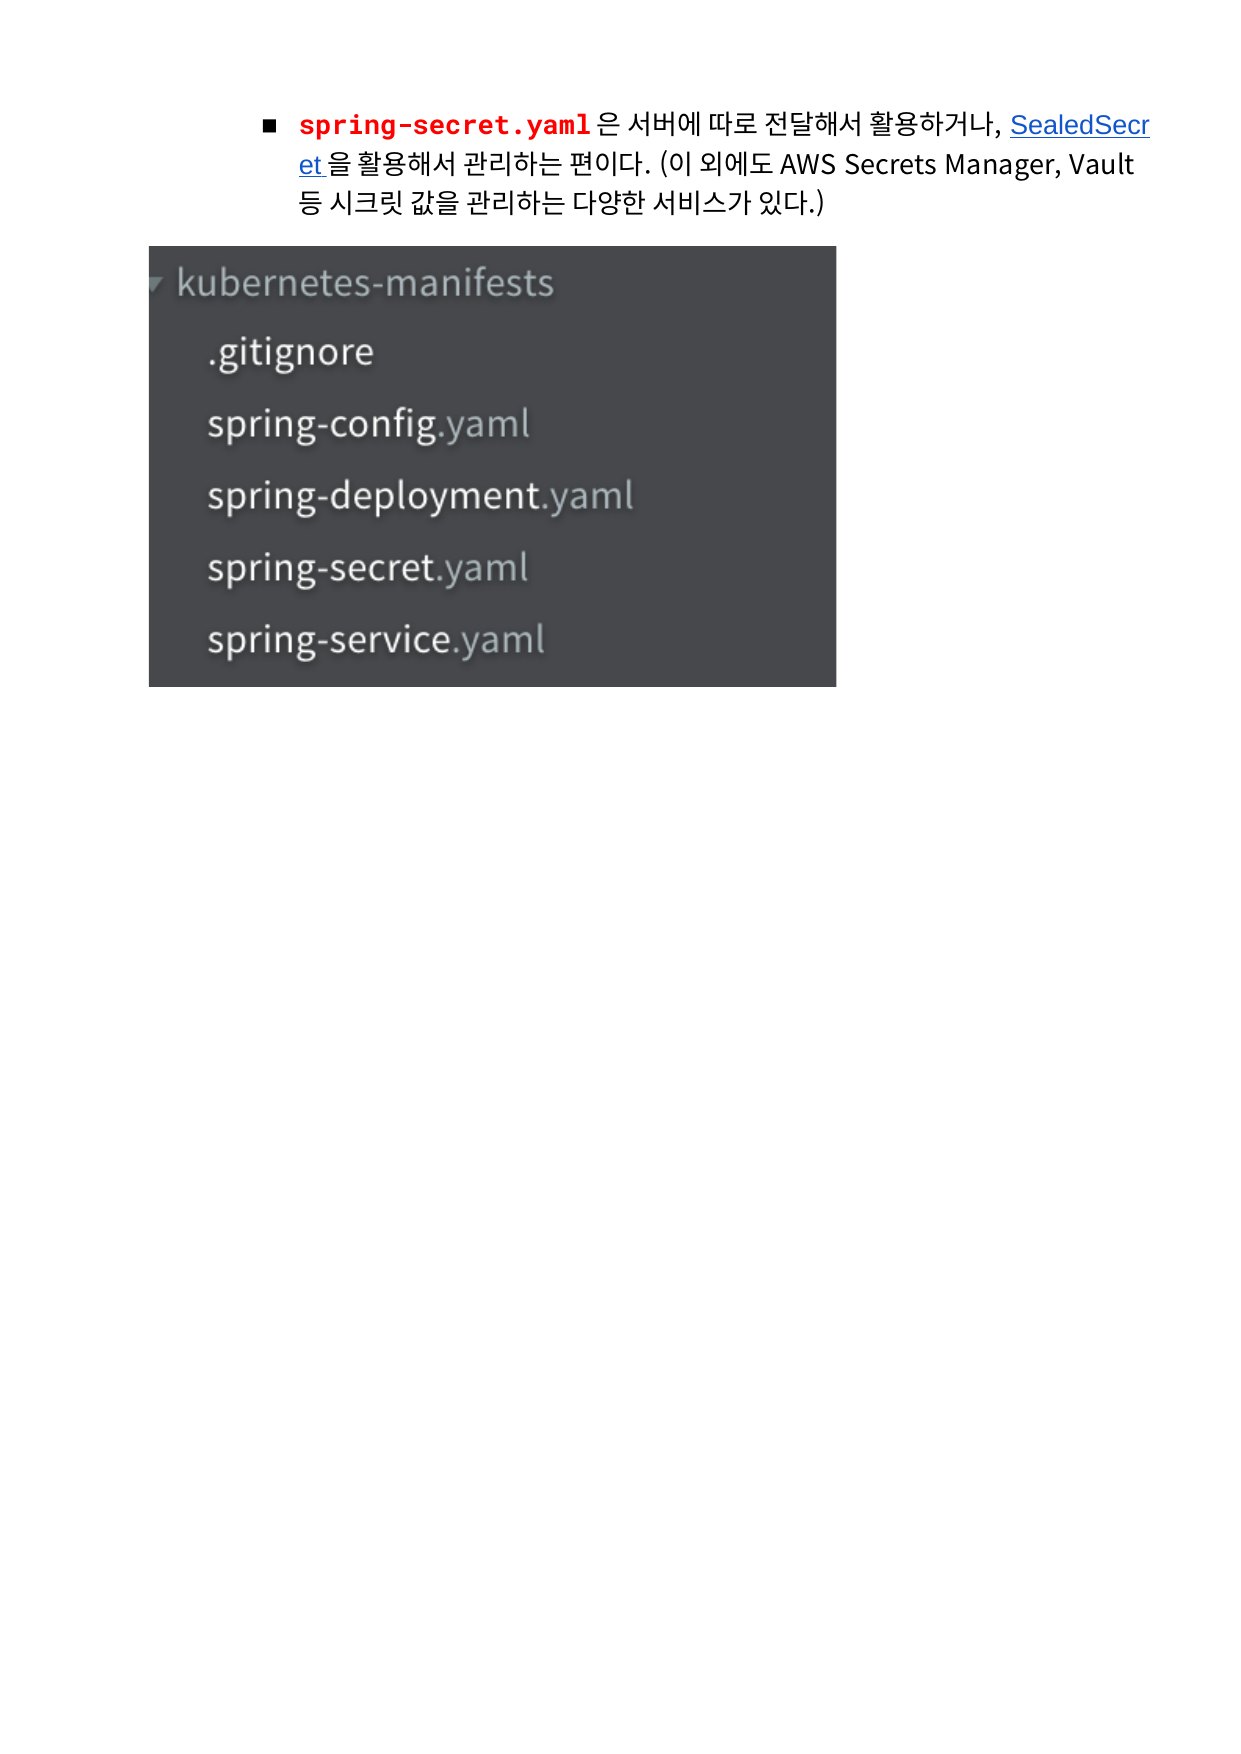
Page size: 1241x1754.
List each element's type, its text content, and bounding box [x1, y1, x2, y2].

picture [148, 246, 837, 687]
list spring-secret.yaml은 서버에 따로 전달해서 활용하거나, SealedSecret을 활용해서 관리하는 편이다. (이 외에도 AWS Secrets Manager, Vault 등 시크릿 값을 관리하는 다양한 서비스가 있다.) [261, 103, 1151, 221]
